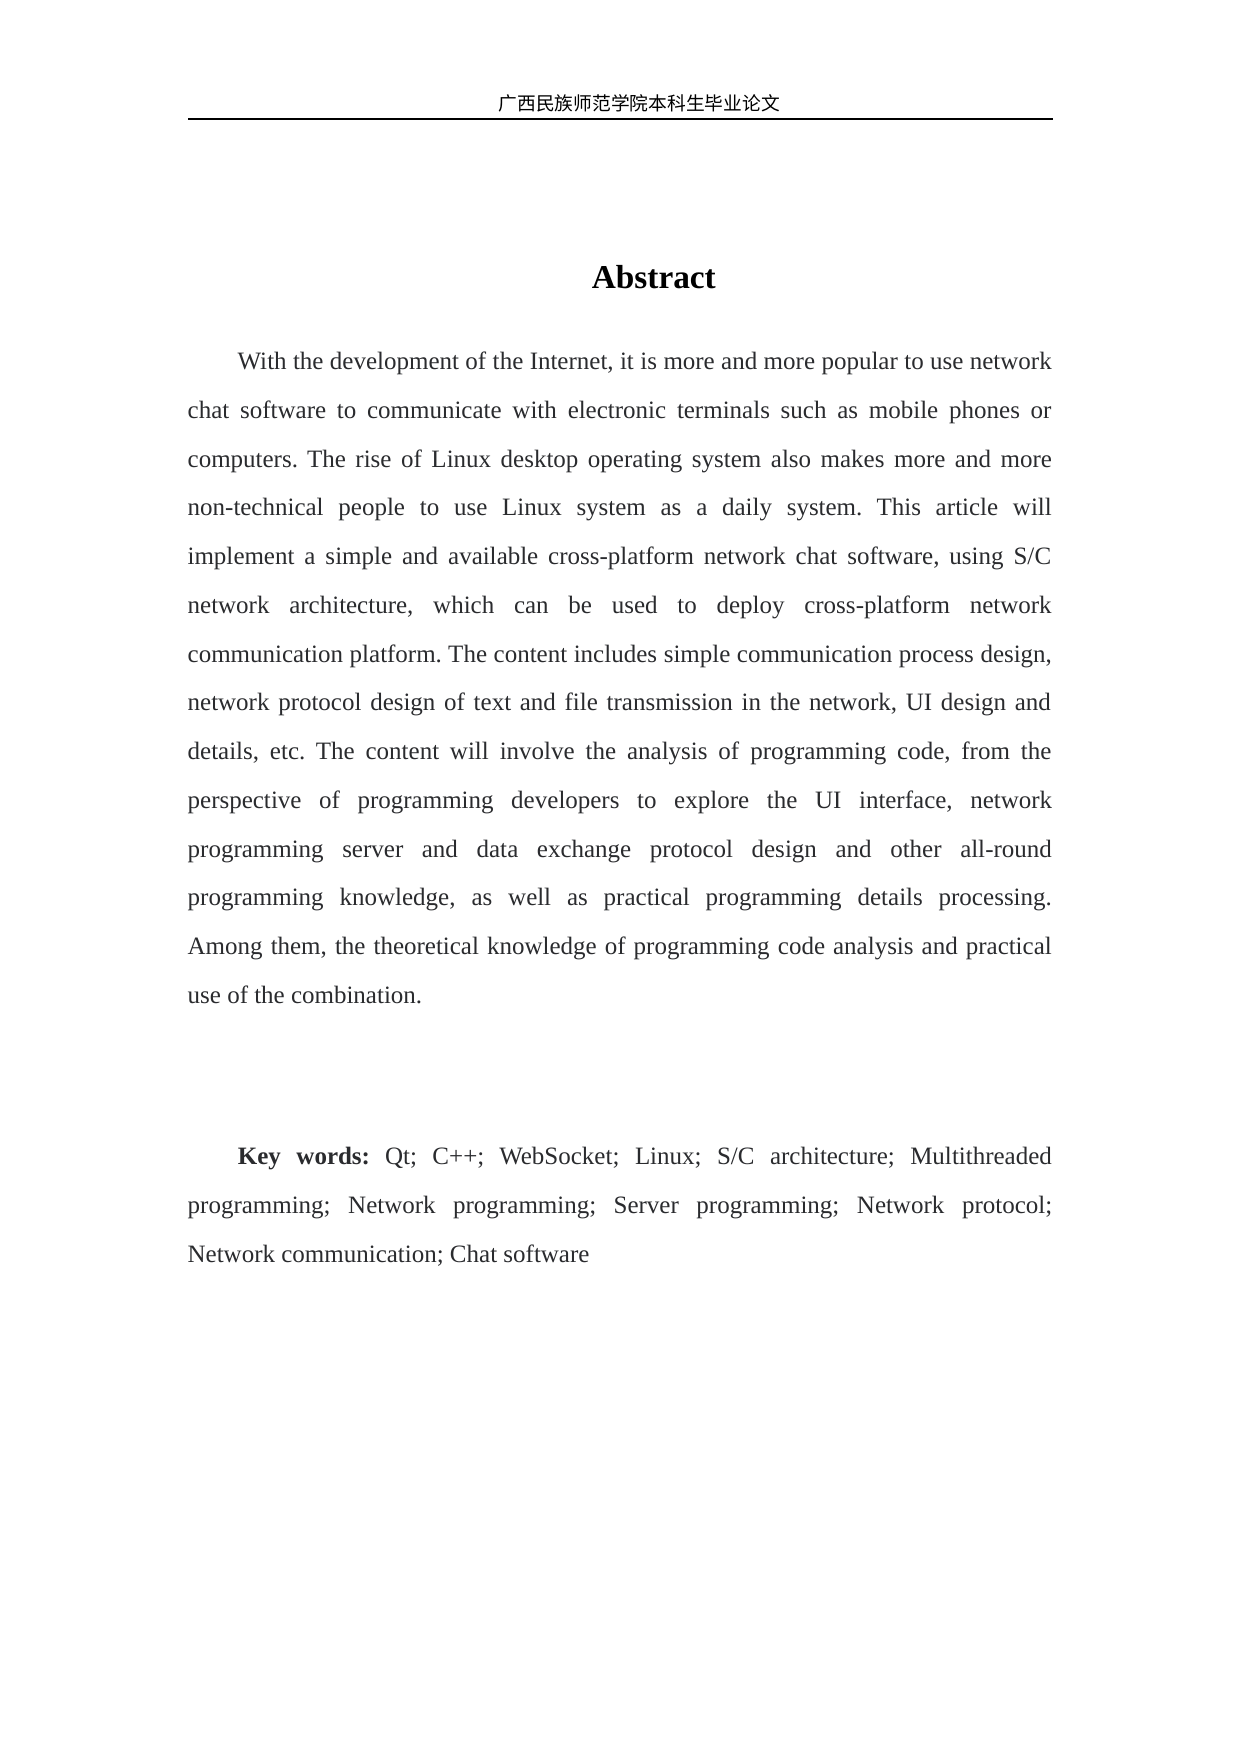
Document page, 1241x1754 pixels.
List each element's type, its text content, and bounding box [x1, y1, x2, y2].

text With the development of the Internet, it is more and more popular to use network chat software to communicate with electronic terminals such as mobile phones or computers. The rise of Linux desktop operating system also makes more and more non-technical people to use Linux system as a daily system. This article will implement a simple and available cross-platform network chat software, using S/C network architecture, which can be used to deploy cross-platform network communication platform. The content includes simple communication process design, network protocol design of text and file transmission in the network, UI design and details, etc. The content will involve the analysis of programming code, from the perspective of programming developers to explore the UI interface, network programming server and data exchange protocol design and other all-round programming knowledge, as well as practical programming details processing. Among them, the theoretical knowledge of programming code analysis and practical use of the combination. [187, 344, 1053, 953]
text Abstract [187, 244, 1053, 309]
text Key words: Qt; C++; WebSocket; Linux; S/C architecture; Multithreaded programming; Network programming; Server programming; Network protocol; Network communication; Chat software [187, 1139, 1053, 1269]
